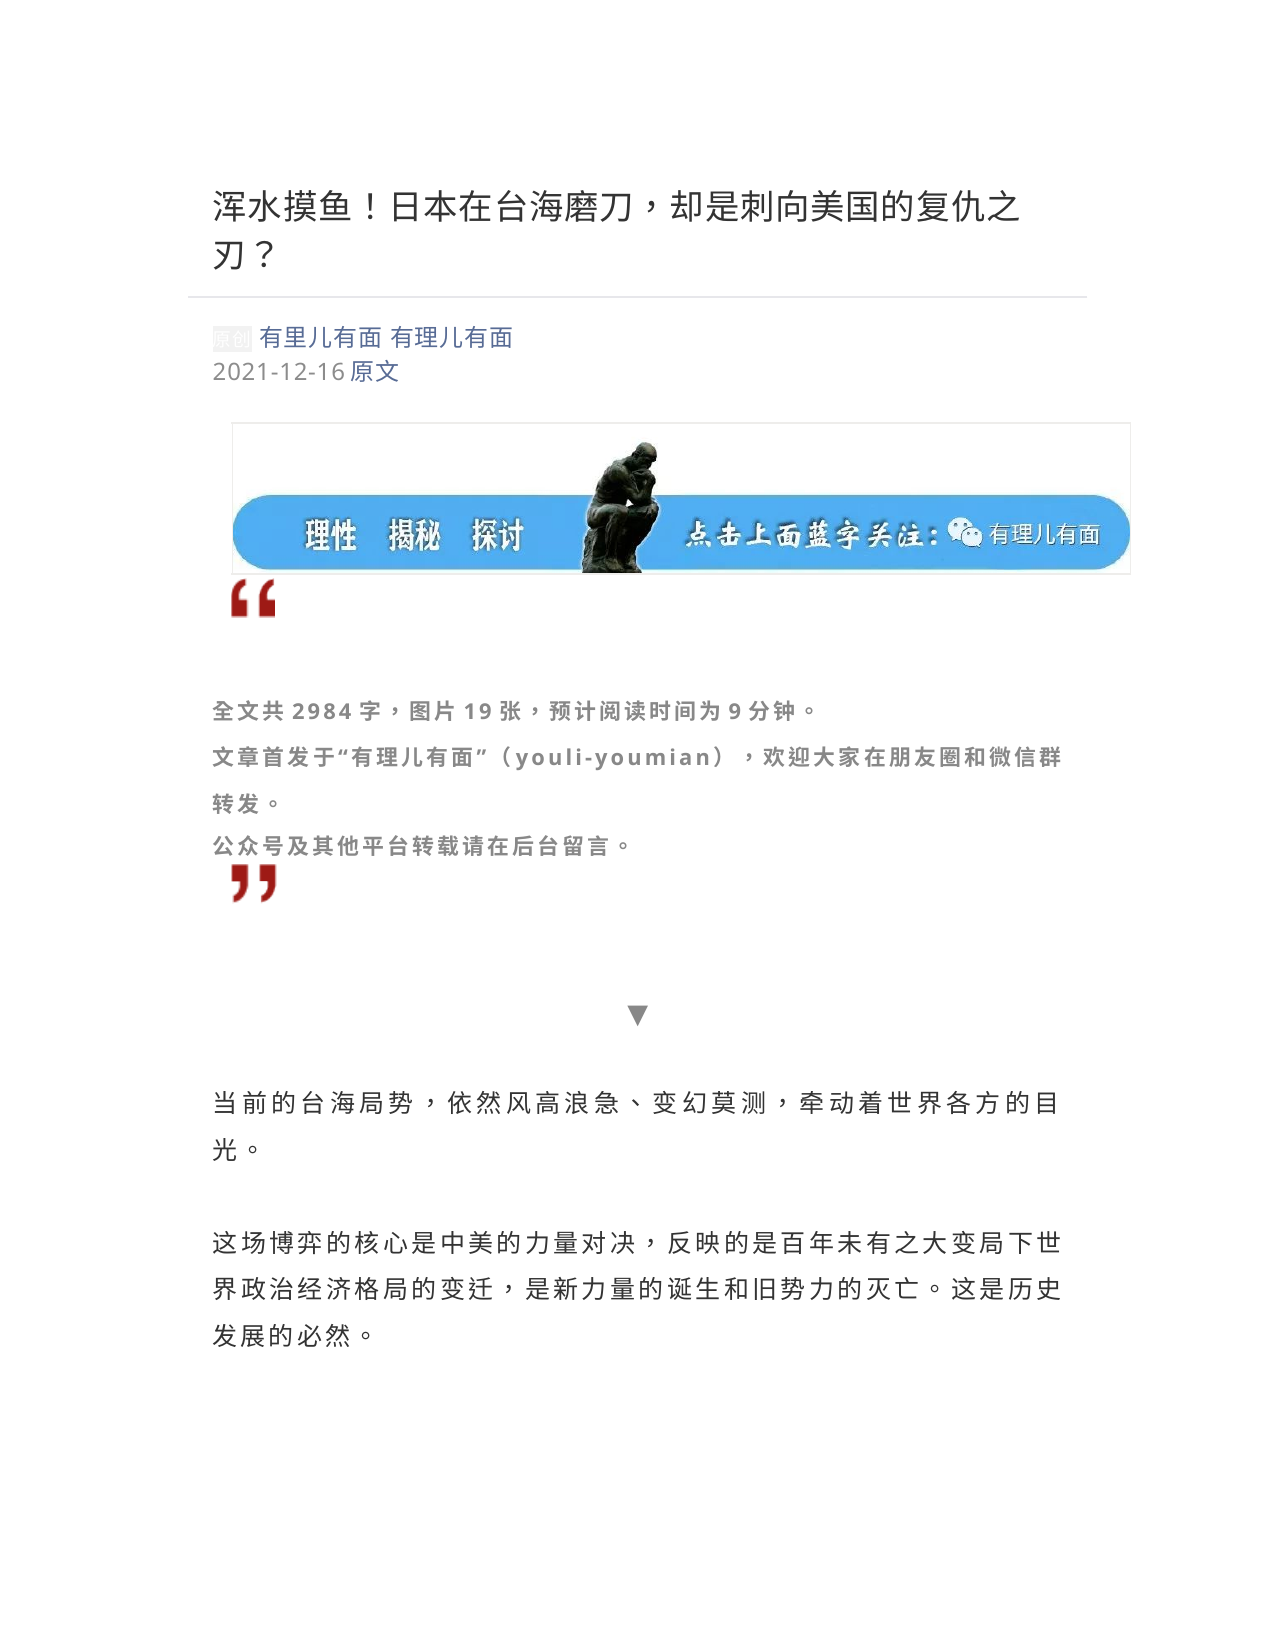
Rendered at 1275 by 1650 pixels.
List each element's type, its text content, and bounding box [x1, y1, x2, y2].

text 当前的台海局势，依然风高浪急、变幻莫测，牵动着世界各方的目光。 [212, 1073, 1062, 1166]
picture [231, 864, 277, 904]
text 2021-12-16原文 发表于 [212, 354, 1062, 388]
list 原创 有里儿有面 有理儿有面 [212, 320, 1062, 354]
text 全文共2984字，图片19张，预计阅读时间为9分钟。 [212, 683, 1062, 726]
text 这场博弈的核心是中美的力量对决，反映的是百年未有之大变局下世界政治经济格局的变迁，是新力量的诞生和旧势力的灭亡。这是历史发展的必然。 [212, 1213, 1062, 1352]
picture [231, 578, 275, 618]
text 文章首发于“有理儿有面”（youli-youmian），欢迎大家在朋友圈和微信群转发。 [212, 726, 1062, 818]
text 公众号及其他平台转载请在后台留言。 [212, 818, 1062, 861]
text ▼ [212, 988, 1062, 1031]
picture [233, 424, 1130, 573]
title 浑水摸鱼！日本在台海磨刀，却是刺向美国的复仇之刃？ [187, 150, 1087, 298]
